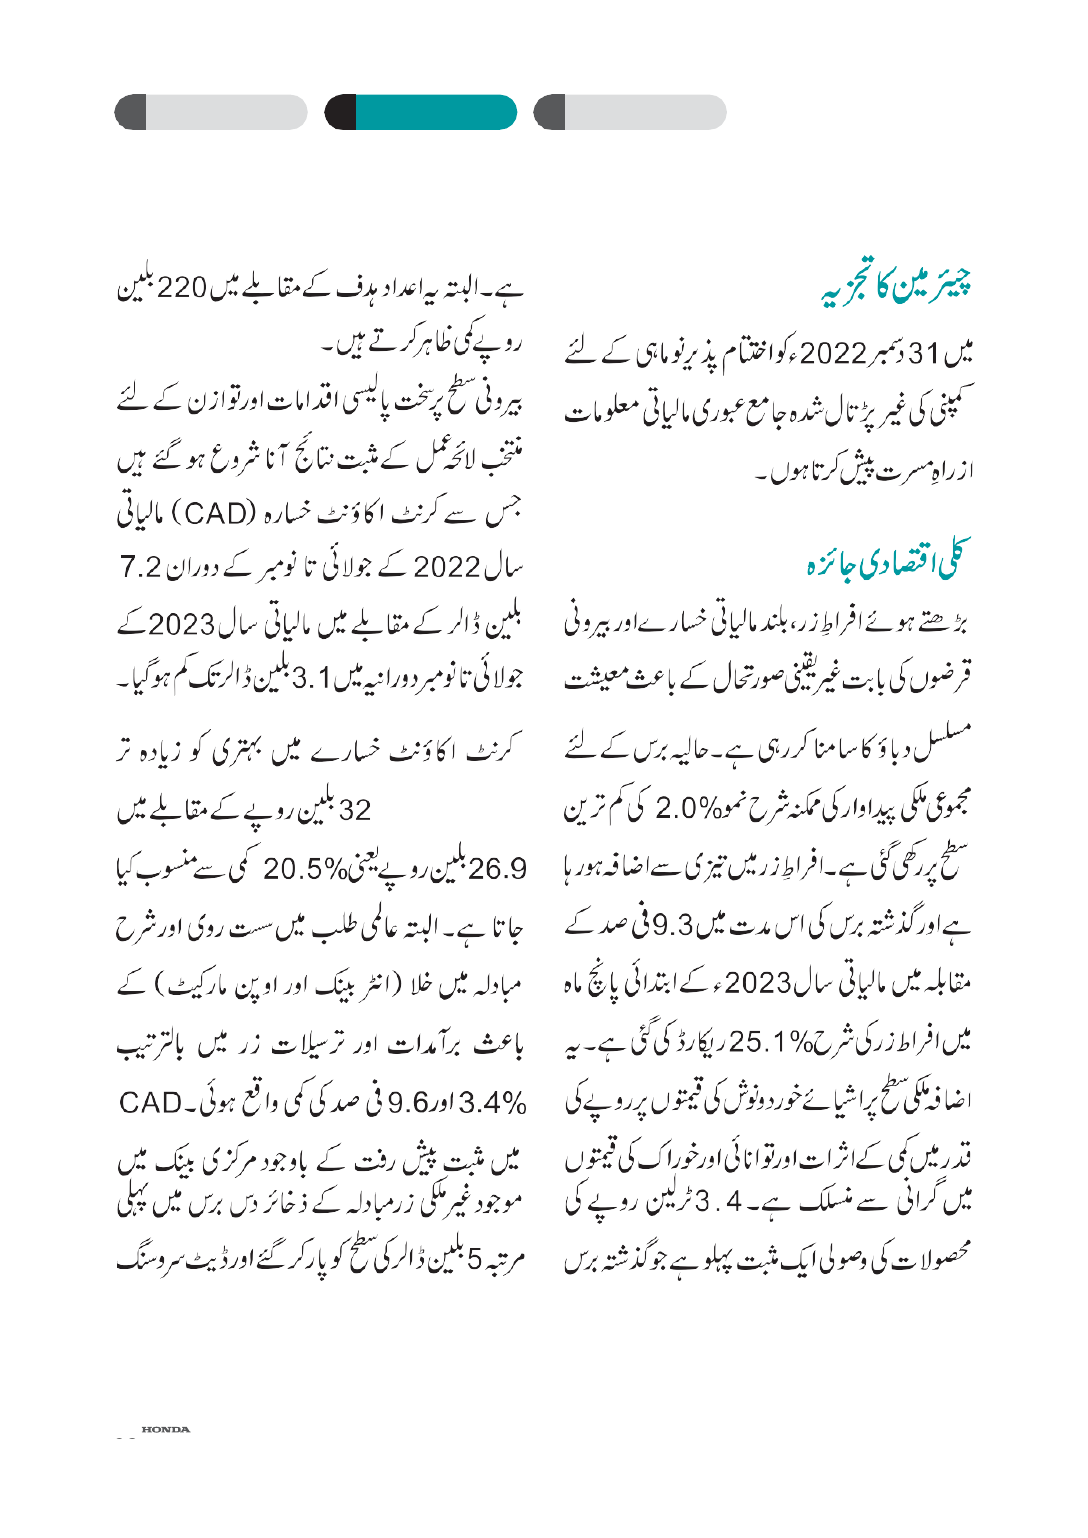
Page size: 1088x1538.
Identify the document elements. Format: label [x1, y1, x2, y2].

picture [117, 314, 522, 477]
picture [117, 1230, 525, 1281]
picture [388, 1040, 414, 1054]
picture [533, 94, 565, 130]
picture [117, 259, 524, 308]
picture [474, 1033, 512, 1054]
picture [671, 900, 971, 946]
picture [564, 720, 971, 826]
picture [564, 957, 971, 1224]
picture [466, 729, 523, 761]
picture [807, 535, 972, 584]
picture [564, 837, 968, 887]
picture [272, 1030, 377, 1059]
picture [438, 1026, 460, 1056]
picture [237, 1034, 260, 1054]
picture [565, 905, 627, 934]
picture [139, 542, 523, 584]
picture [417, 1033, 436, 1054]
picture [116, 649, 306, 696]
picture [324, 94, 356, 130]
picture [114, 94, 146, 130]
picture [653, 913, 667, 935]
picture [117, 1025, 173, 1061]
picture [716, 1175, 972, 1222]
picture [821, 255, 971, 308]
picture [310, 652, 523, 696]
picture [117, 1139, 522, 1221]
picture [632, 900, 649, 939]
picture [564, 597, 967, 639]
picture [117, 488, 521, 531]
picture [121, 555, 135, 577]
picture [565, 330, 973, 376]
picture [116, 782, 526, 948]
picture [564, 651, 972, 696]
picture [484, 1091, 500, 1113]
picture [120, 1075, 402, 1117]
picture [564, 1236, 971, 1281]
picture [754, 448, 973, 486]
picture [198, 1029, 227, 1058]
picture [117, 964, 521, 1004]
picture [565, 382, 975, 433]
picture [115, 729, 455, 769]
picture [117, 596, 521, 642]
picture [459, 1091, 474, 1113]
picture [503, 1091, 526, 1114]
